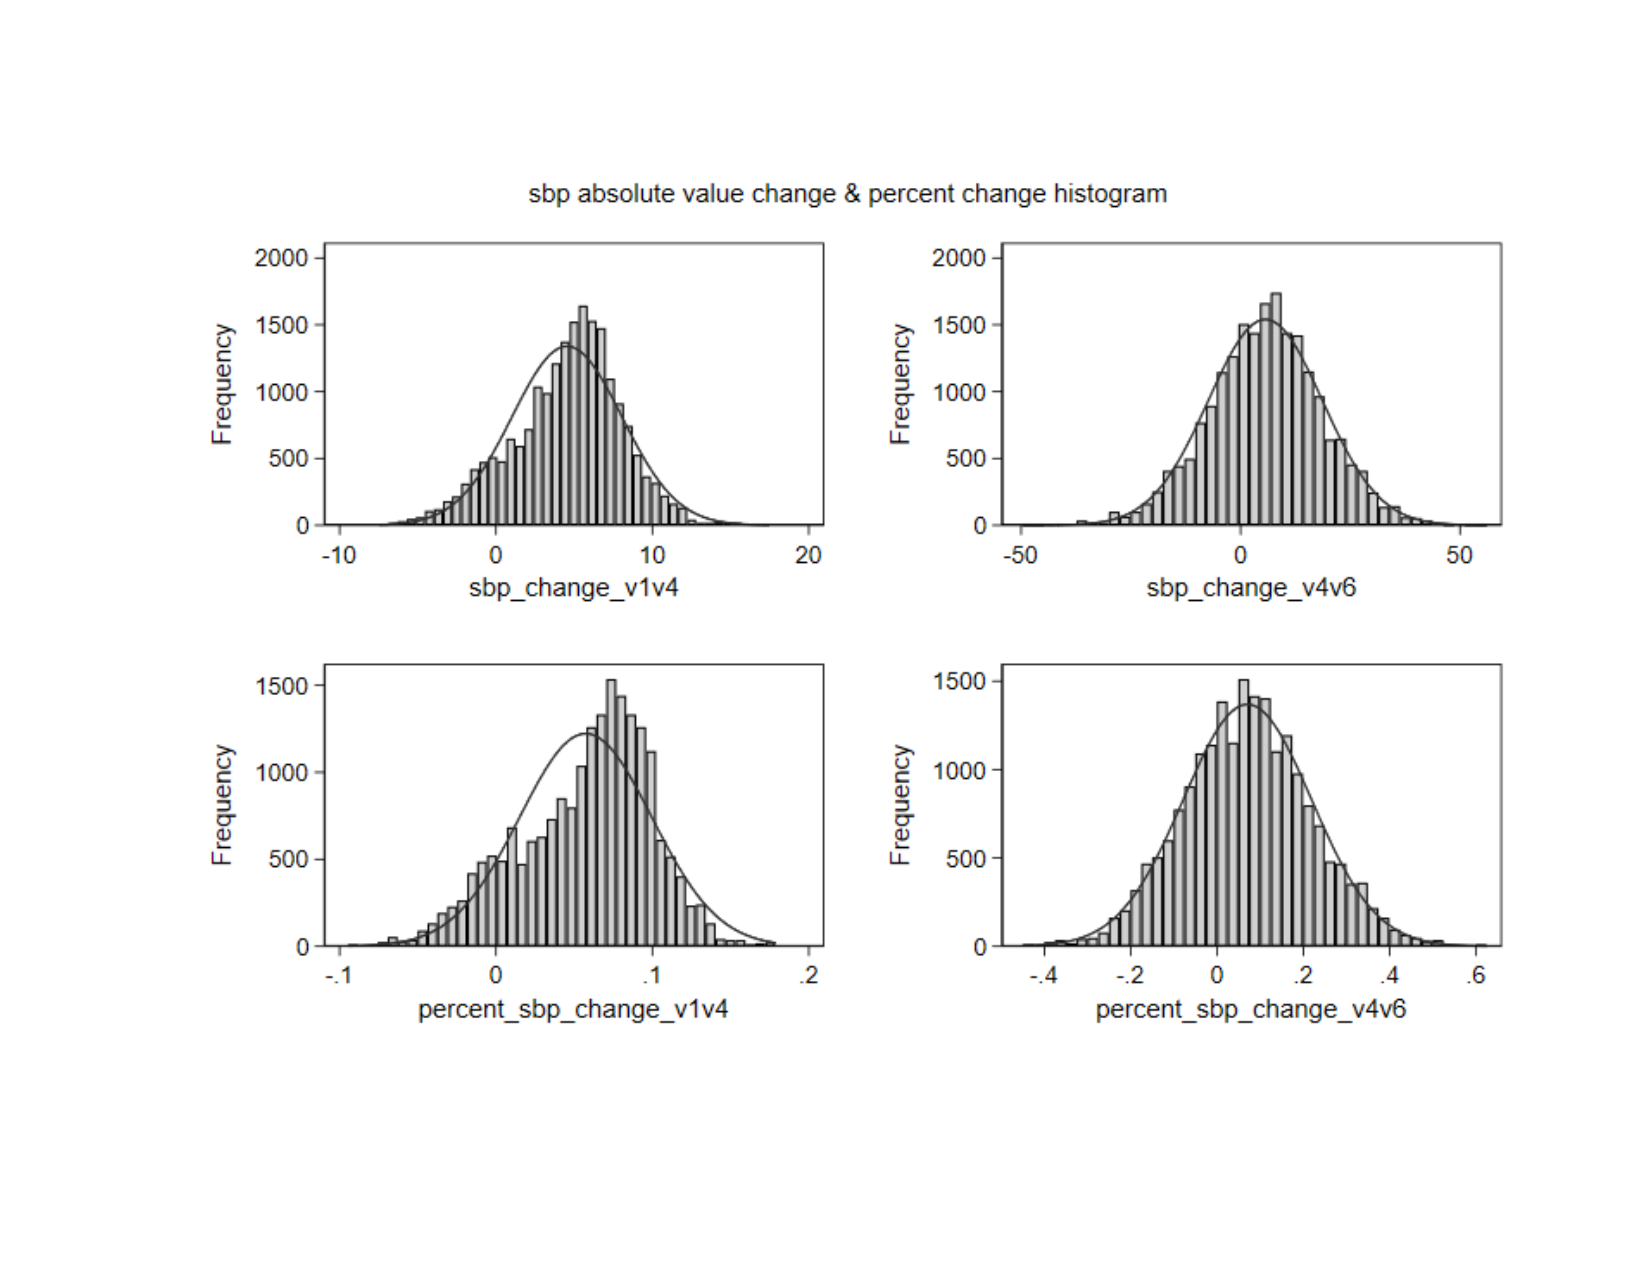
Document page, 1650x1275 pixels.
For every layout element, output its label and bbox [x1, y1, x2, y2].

picture [150, 149, 1548, 1082]
